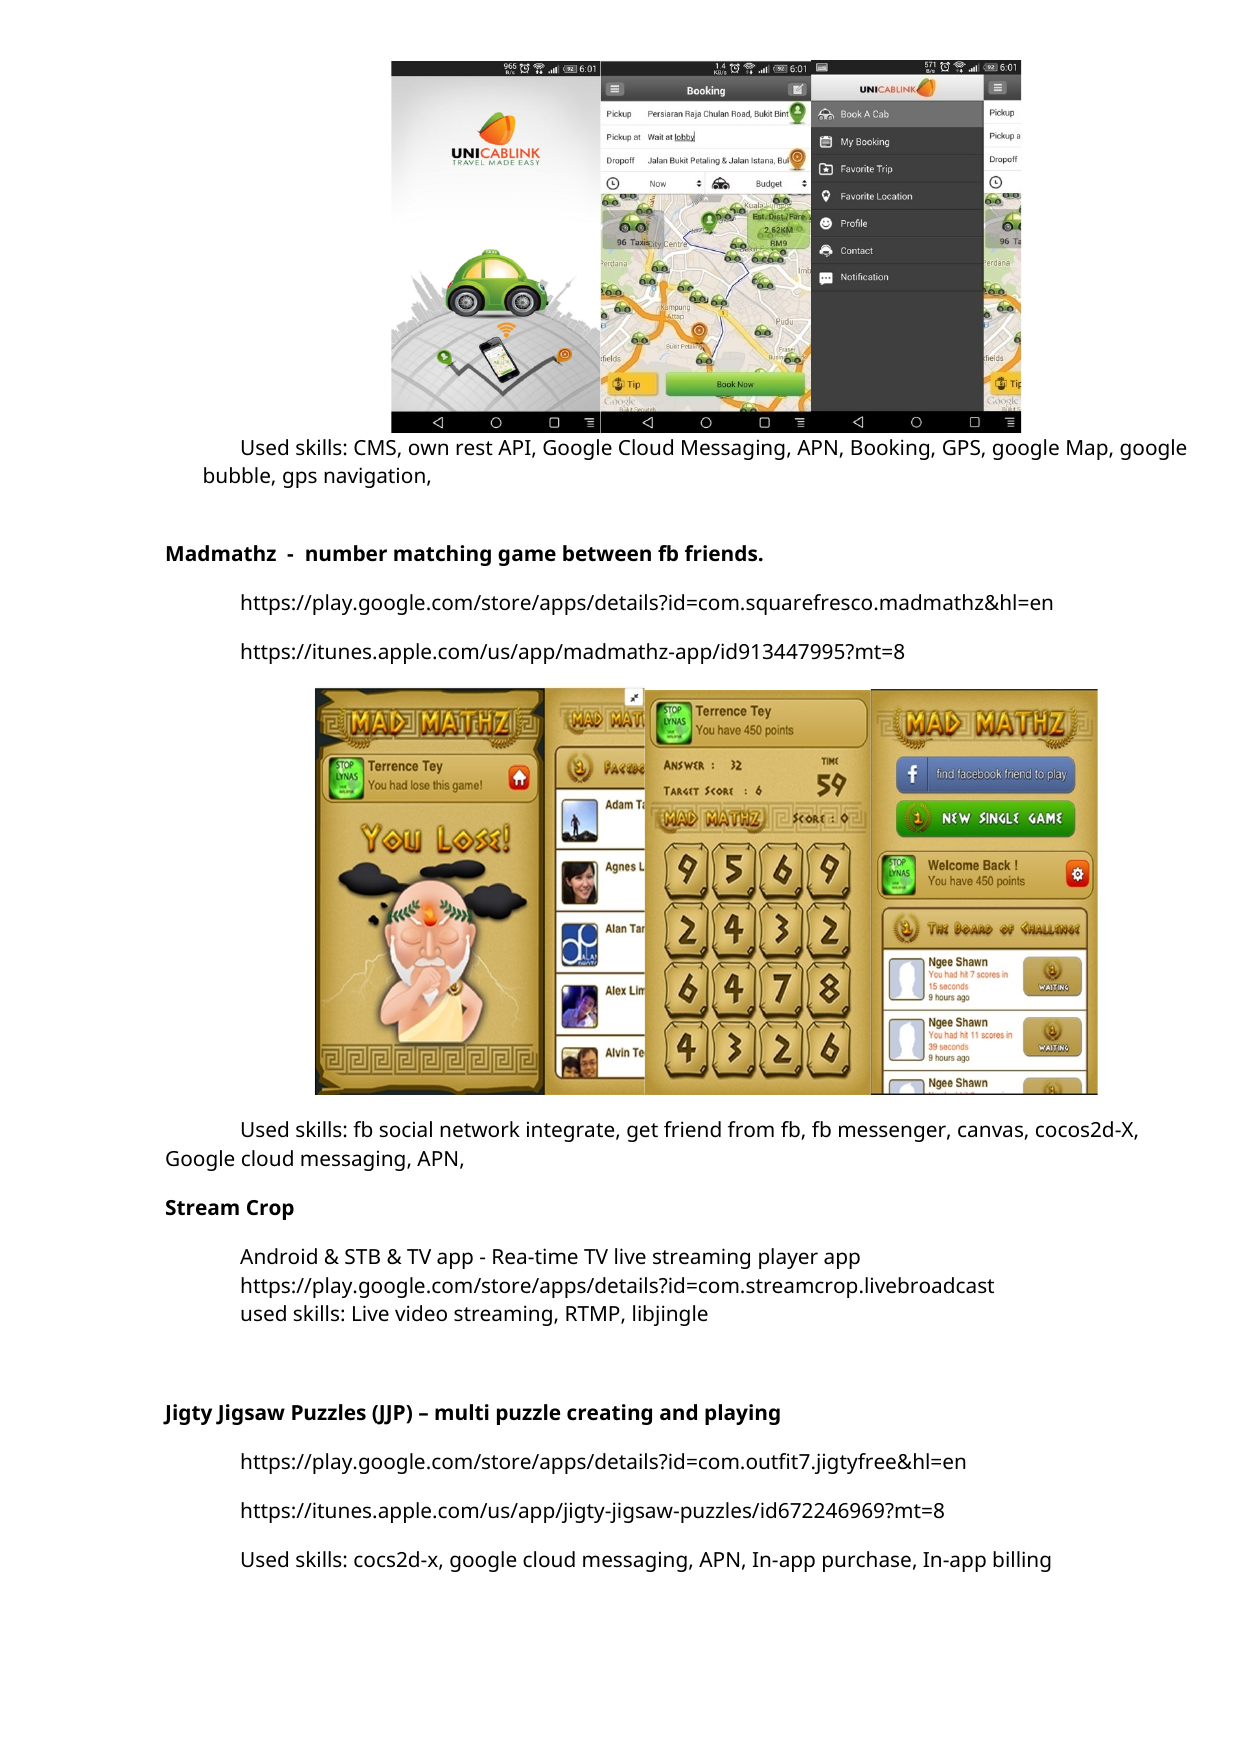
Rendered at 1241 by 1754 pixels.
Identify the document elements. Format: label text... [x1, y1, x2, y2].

list https://play.google.com/store/apps/details?id=com.streamcrop.livebroadcast [240, 1271, 1210, 1299]
text Used skills: cocs2d-x, google cloud messaging, APN, In-app purchase, In-app billing [165, 1546, 1210, 1574]
picture [391, 60, 1022, 433]
list used skills: Live video streaming, RTMP, libjingle [240, 1299, 1210, 1328]
text https://itunes.apple.com/us/app/madmathz-app/id913447995?mt=8 [165, 637, 1210, 666]
list Used skills: CMS, own rest API, Google Cloud Messaging, APN, Booking, GPS, google Map, google bubble, gps navigation, [202, 433, 1210, 489]
text https://itunes.apple.com/us/app/jigty-jigsaw-puzzles/id672246969?mt=8 [165, 1496, 1210, 1525]
text Jigty Jigsaw Puzzles (JJP) – multi puzzle creating and playing [90, 1398, 1210, 1426]
text https://play.google.com/store/apps/details?id=com.outfit7.jigtyfree&hl=en [165, 1447, 1210, 1476]
text Stream Crop [90, 1193, 1210, 1222]
list Android & STB & TV app - Rea-time TV live streaming player app [240, 1242, 1210, 1271]
text https://play.google.com/store/apps/details?id=com.squarefresco.madmathz&hl=en [165, 588, 1210, 617]
text Used skills: fb social network integrate, get friend from fb, fb messenger, canvas, cocos2d-X, Google cloud messaging, APN, [165, 1115, 1210, 1172]
text Madmathz - number matching game between fb friends. [90, 539, 1210, 567]
picture [314, 686, 1098, 1095]
